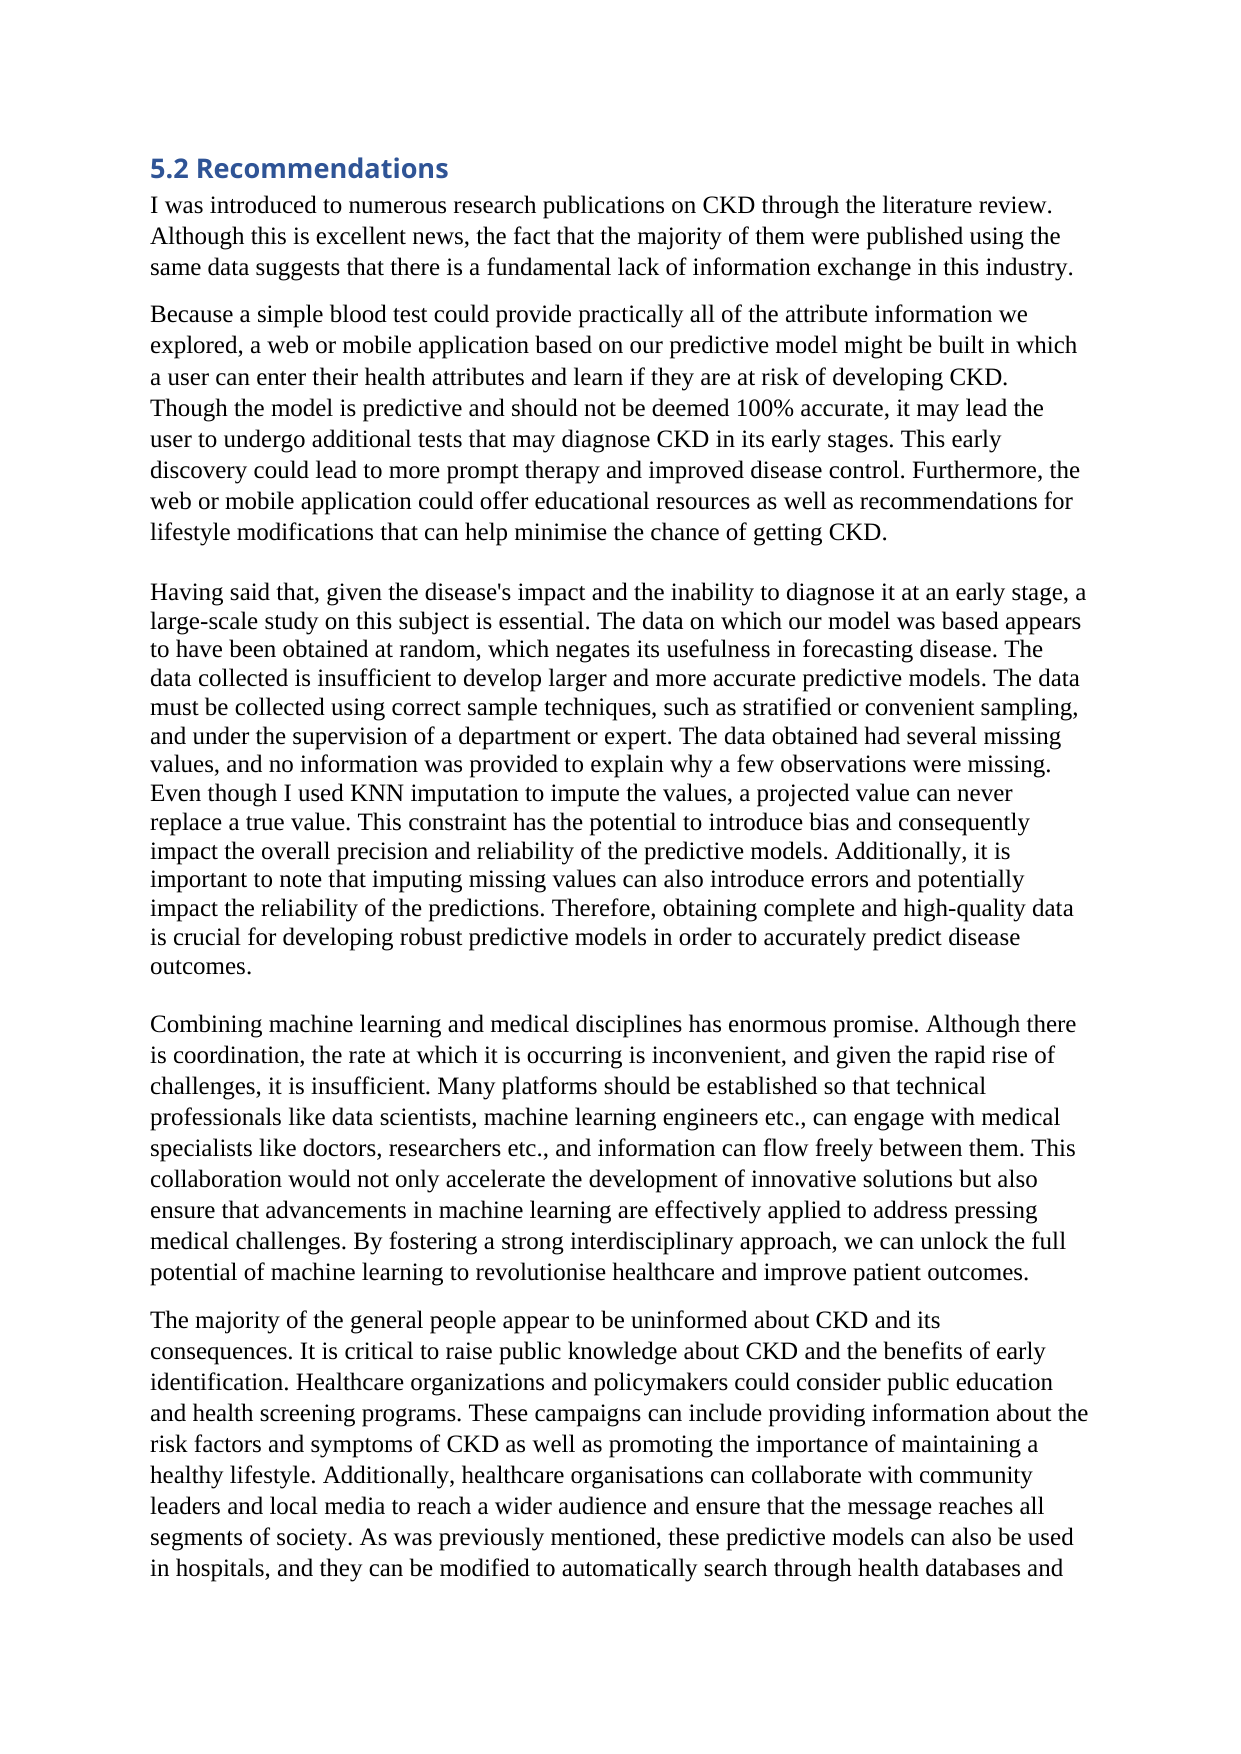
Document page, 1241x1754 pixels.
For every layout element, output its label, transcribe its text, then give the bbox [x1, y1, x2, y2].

subtitle 5.2 Recommendations [150, 150, 1090, 187]
text I was introduced to numerous research publications on CKD through the literature review. Although this is excellent news, the fact that the majority of them were published using the same data suggests that there is a fundamental lack of information exchange in this industry. [150, 190, 1090, 281]
text Having said that, given the disease's impact and the inability to diagnose it at an early stage, a large-scale study on this subject is essential. The data on which our model was based appears to have been obtained at random, which negates its usefulness in forecasting disease. The data collected is insufficient to develop larger and more accurate predictive models. The data must be collected using correct sample techniques, such as stratified or convenient sampling, and under the supervision of a department or expert. The data obtained had several missing values, and no information was provided to explain why a few observations were missing. Even though I used KNN imputation to impute the values, a projected value can never replace a true value. This constraint has the potential to introduce bias and consequently impact the overall precision and reliability of the predictive models. Additionally, it is important to note that imputing missing values can also introduce errors and potentially impact the reliability of the predictions. Therefore, obtaining complete and high-quality data is crucial for developing robust predictive models in order to accurately predict disease outcomes. [150, 577, 1090, 979]
text Because a simple blood test could provide practically all of the attribute information we explored, a web or mobile application based on our predictive model might be built in which a user can enter their health attributes and learn if they are at risk of developing CKD. Though the model is predictive and should not be deemed 100% accurate, it may lead the user to undergo additional tests that may diagnose CKD in its early stages. This early discovery could lead to more prompt therapy and improved disease control. Furthermore, the web or mobile application could offer educational resources as well as recommendations for lifestyle modifications that can help minimise the chance of getting CKD. [150, 299, 1090, 546]
text Combining machine learning and medical disciplines has enormous promise. Although there is coordination, the rate at which it is occurring is inconvenient, and given the rapid rise of challenges, it is insufficient. Many platforms should be established so that technical professionals like data scientists, machine learning engineers etc., can engage with medical specialists like doctors, researchers etc., and information can flow freely between them. This collaboration would not only accelerate the development of innovative solutions but also ensure that advancements in machine learning are effectively applied to address pressing medical challenges. By fostering a strong interdisciplinary approach, we can unlock the full potential of machine learning to revolutionise healthcare and improve patient outcomes. [150, 1009, 1090, 1286]
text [150, 1305, 1090, 1582]
